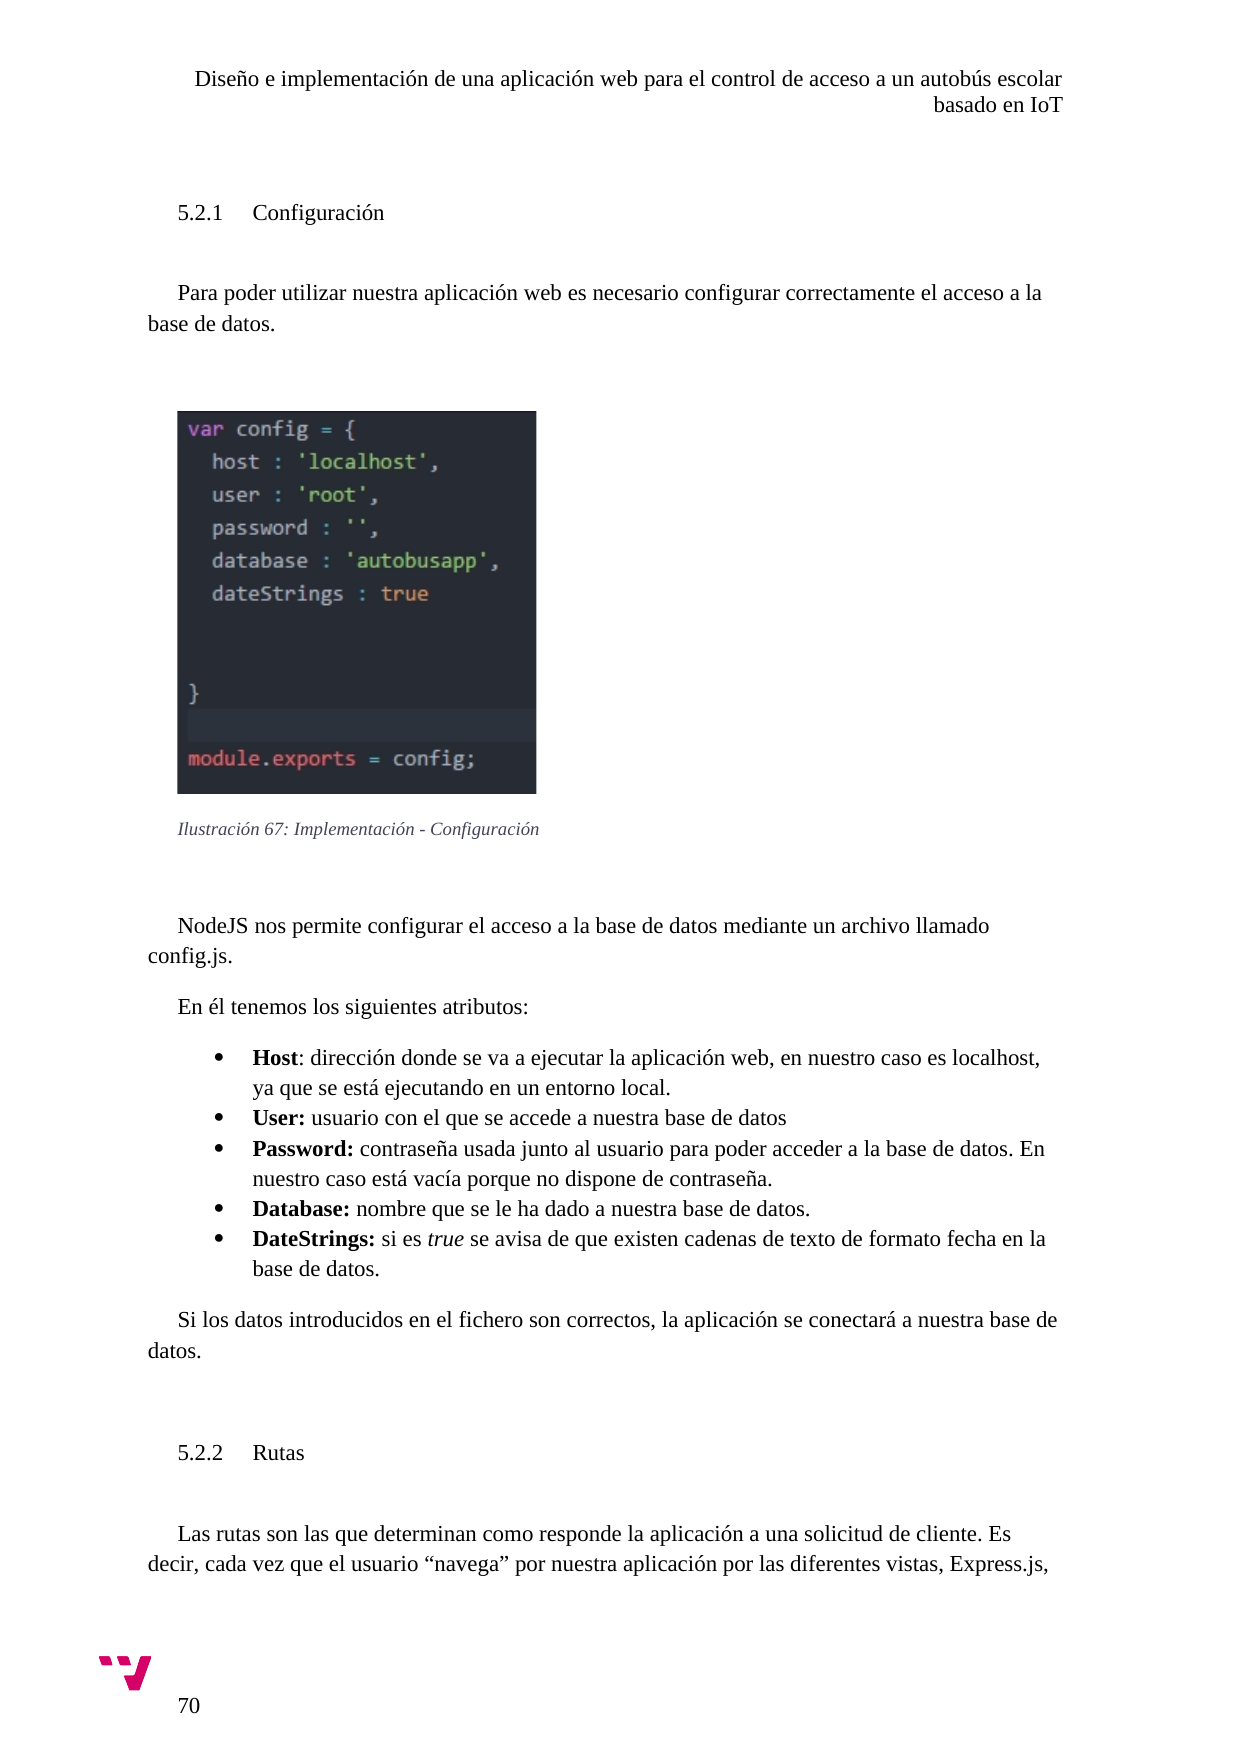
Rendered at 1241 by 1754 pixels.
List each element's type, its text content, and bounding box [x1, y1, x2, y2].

text En él tenemos los siguientes atributos: [148, 993, 1063, 1019]
list DateStrings: si es true se avisa de que existen cadenas de texto de formato fecha en la base de datos. [215, 1225, 1063, 1282]
picture [177, 411, 537, 794]
list User: usuario con el que se accede a nuestra base de datos [215, 1104, 1063, 1131]
subtitle Configuración [177, 199, 1063, 225]
text Si los datos introducidos en el fichero son correctos, la aplicación se conectará a nuestra base de datos. [148, 1307, 1063, 1363]
list Host: dirección donde se va a ejecutar la aplicación web, en nuestro caso es localhost, ya que se está ejecutando en un entorno local. [215, 1044, 1063, 1101]
list Database: nombre que se le ha dado a nuestra base de datos. [215, 1195, 1063, 1221]
list Password: contraseña usada junto al usuario para poder acceder a la base de datos. En nuestro caso está vacía porque no dispone de contraseña. [215, 1135, 1063, 1191]
picture [98, 1656, 152, 1691]
text Ilustración 67: Implementación - Configuración [148, 818, 1063, 840]
text NodeJS nos permite configurar el acceso a la base de datos mediante un archivo llamado config.js. [148, 912, 1063, 968]
subtitle Rutas [177, 1439, 1063, 1465]
text Para poder utilizar nuestra aplicación web es necesario configurar correctamente el acceso a la base de datos. [148, 279, 1063, 336]
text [148, 1519, 1063, 1576]
